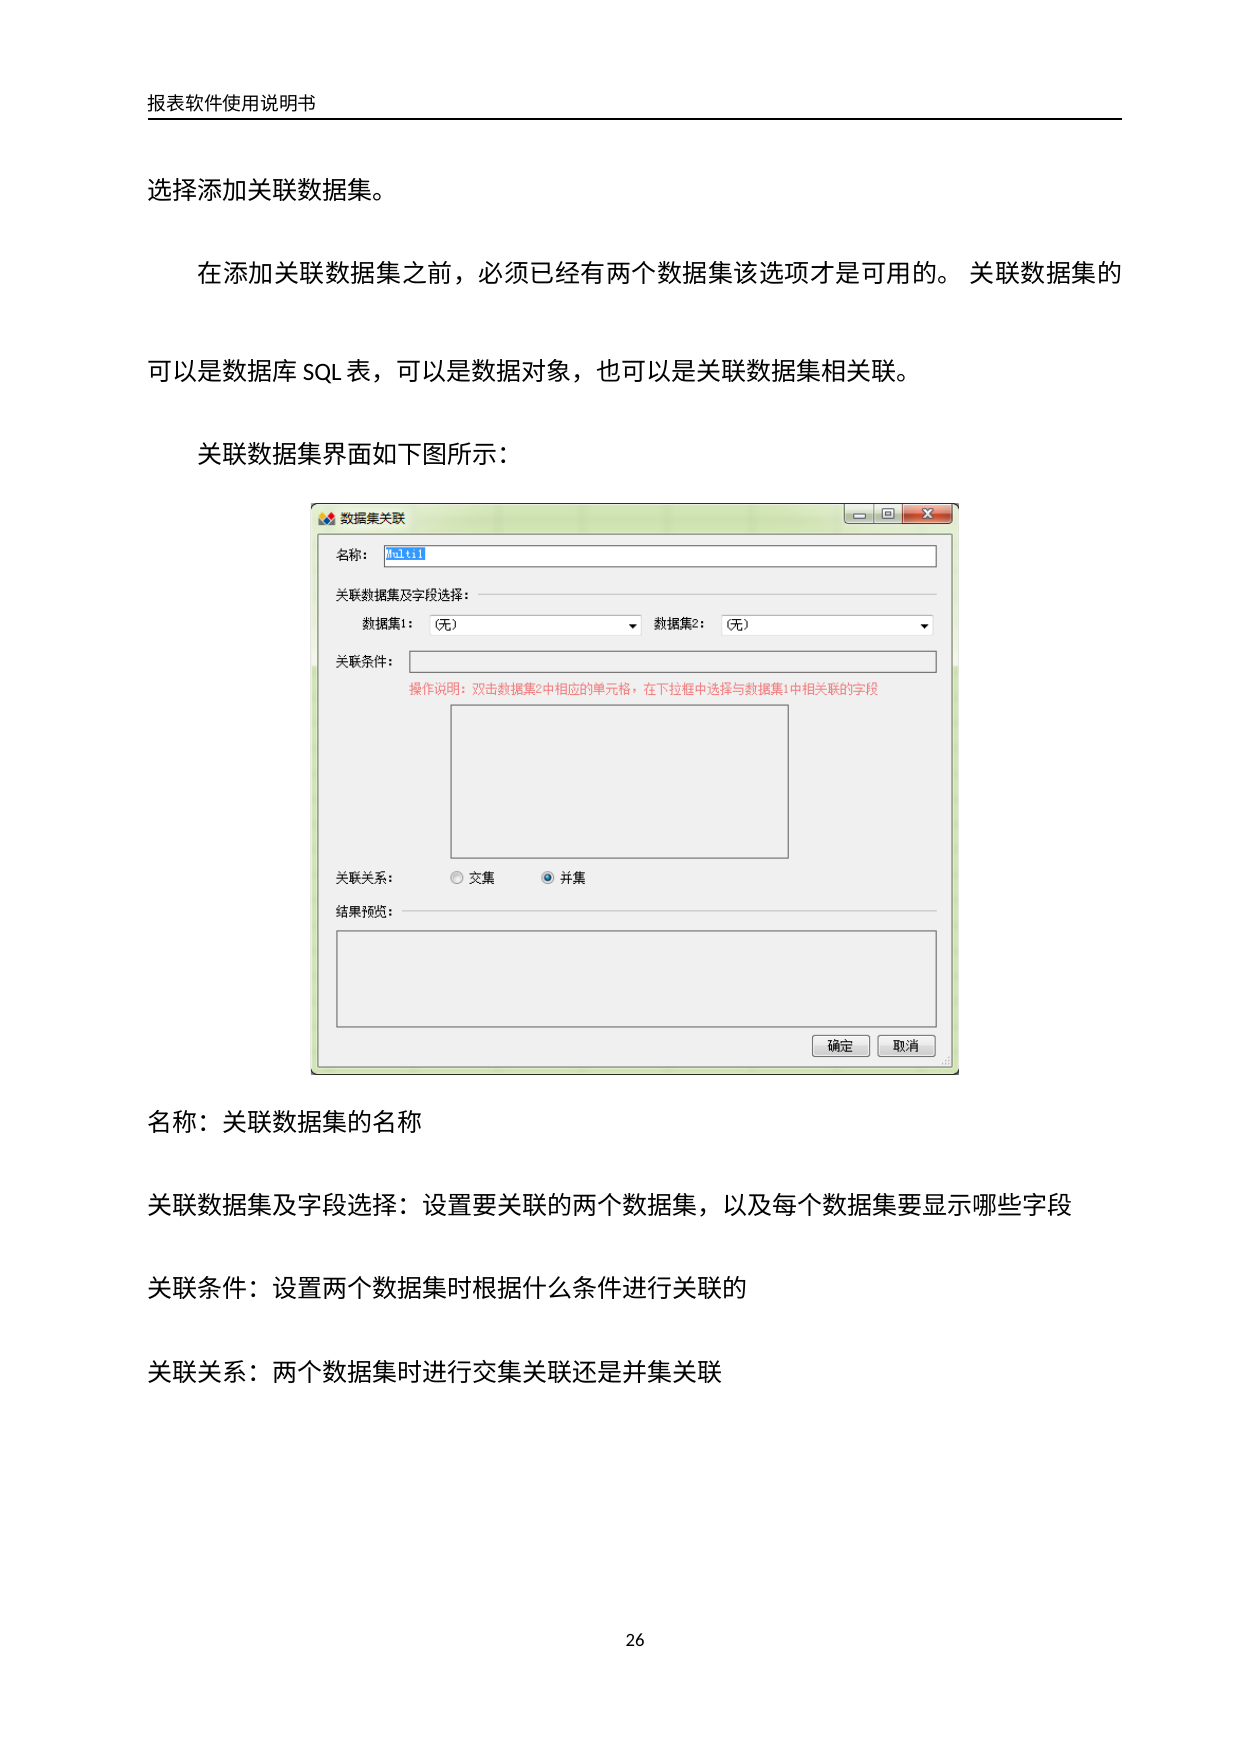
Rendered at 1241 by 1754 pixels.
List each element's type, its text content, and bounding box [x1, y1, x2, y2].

text 在添加关联数据集之前，必须已经有两个数据集该选项才是可用的。 关联数据集的可以是数据库SQL表，可以是数据对象，也可以是关联数据集相关联。 [148, 239, 1122, 402]
text 关联数据集界面如下图所示： [148, 420, 1122, 485]
text 名称：关联数据集的名称 [148, 1088, 1122, 1153]
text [148, 156, 1122, 221]
text 关联数据集及字段选择：设置要关联的两个数据集，以及每个数据集要显示哪些字段 [148, 1171, 1122, 1236]
picture [310, 503, 959, 1075]
text 关联条件：设置两个数据集时根据什么条件进行关联的 [148, 1254, 1122, 1319]
text 关联关系：两个数据集时进行交集关联还是并集关联 [148, 1338, 1122, 1403]
